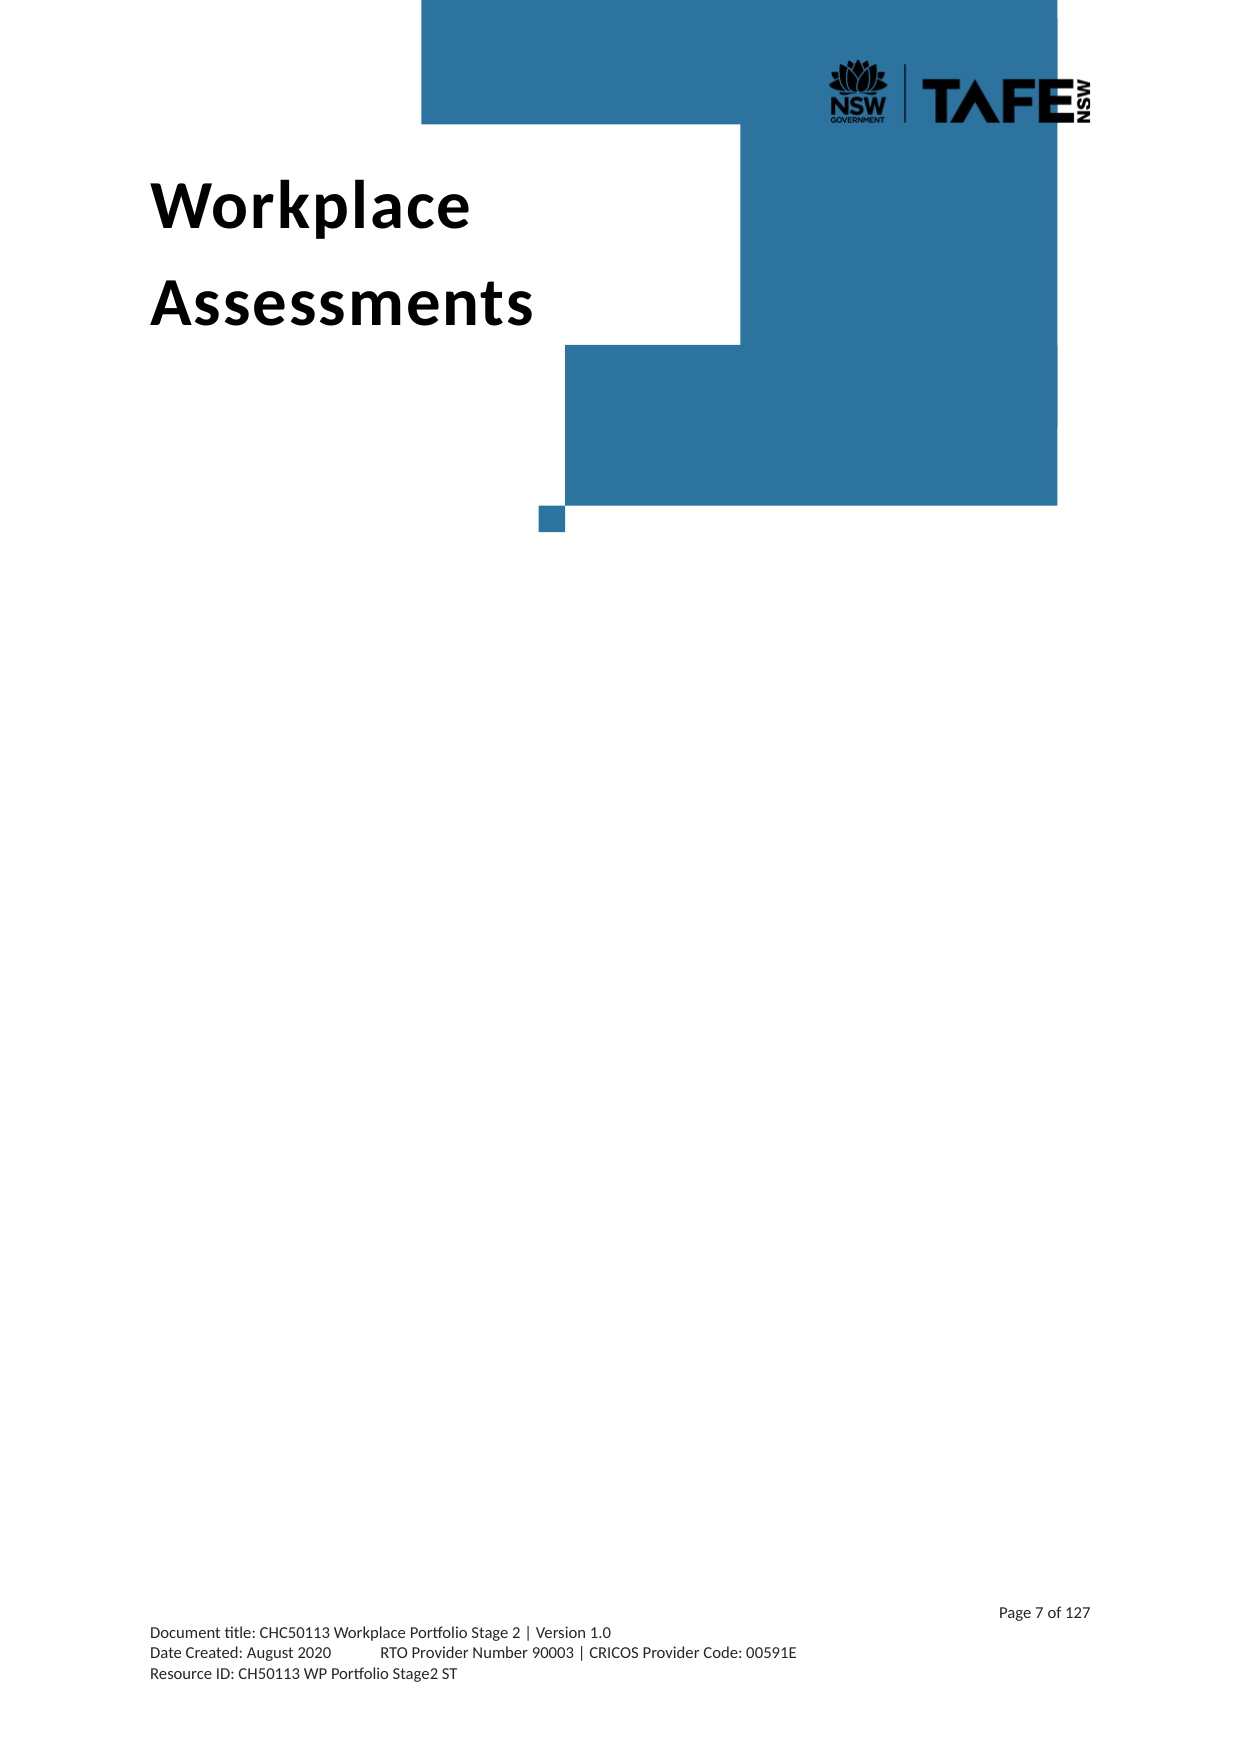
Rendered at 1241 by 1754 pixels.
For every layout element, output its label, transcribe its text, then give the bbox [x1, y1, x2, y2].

picture [829, 59, 1091, 124]
text Workplace Assessments [150, 162, 726, 342]
